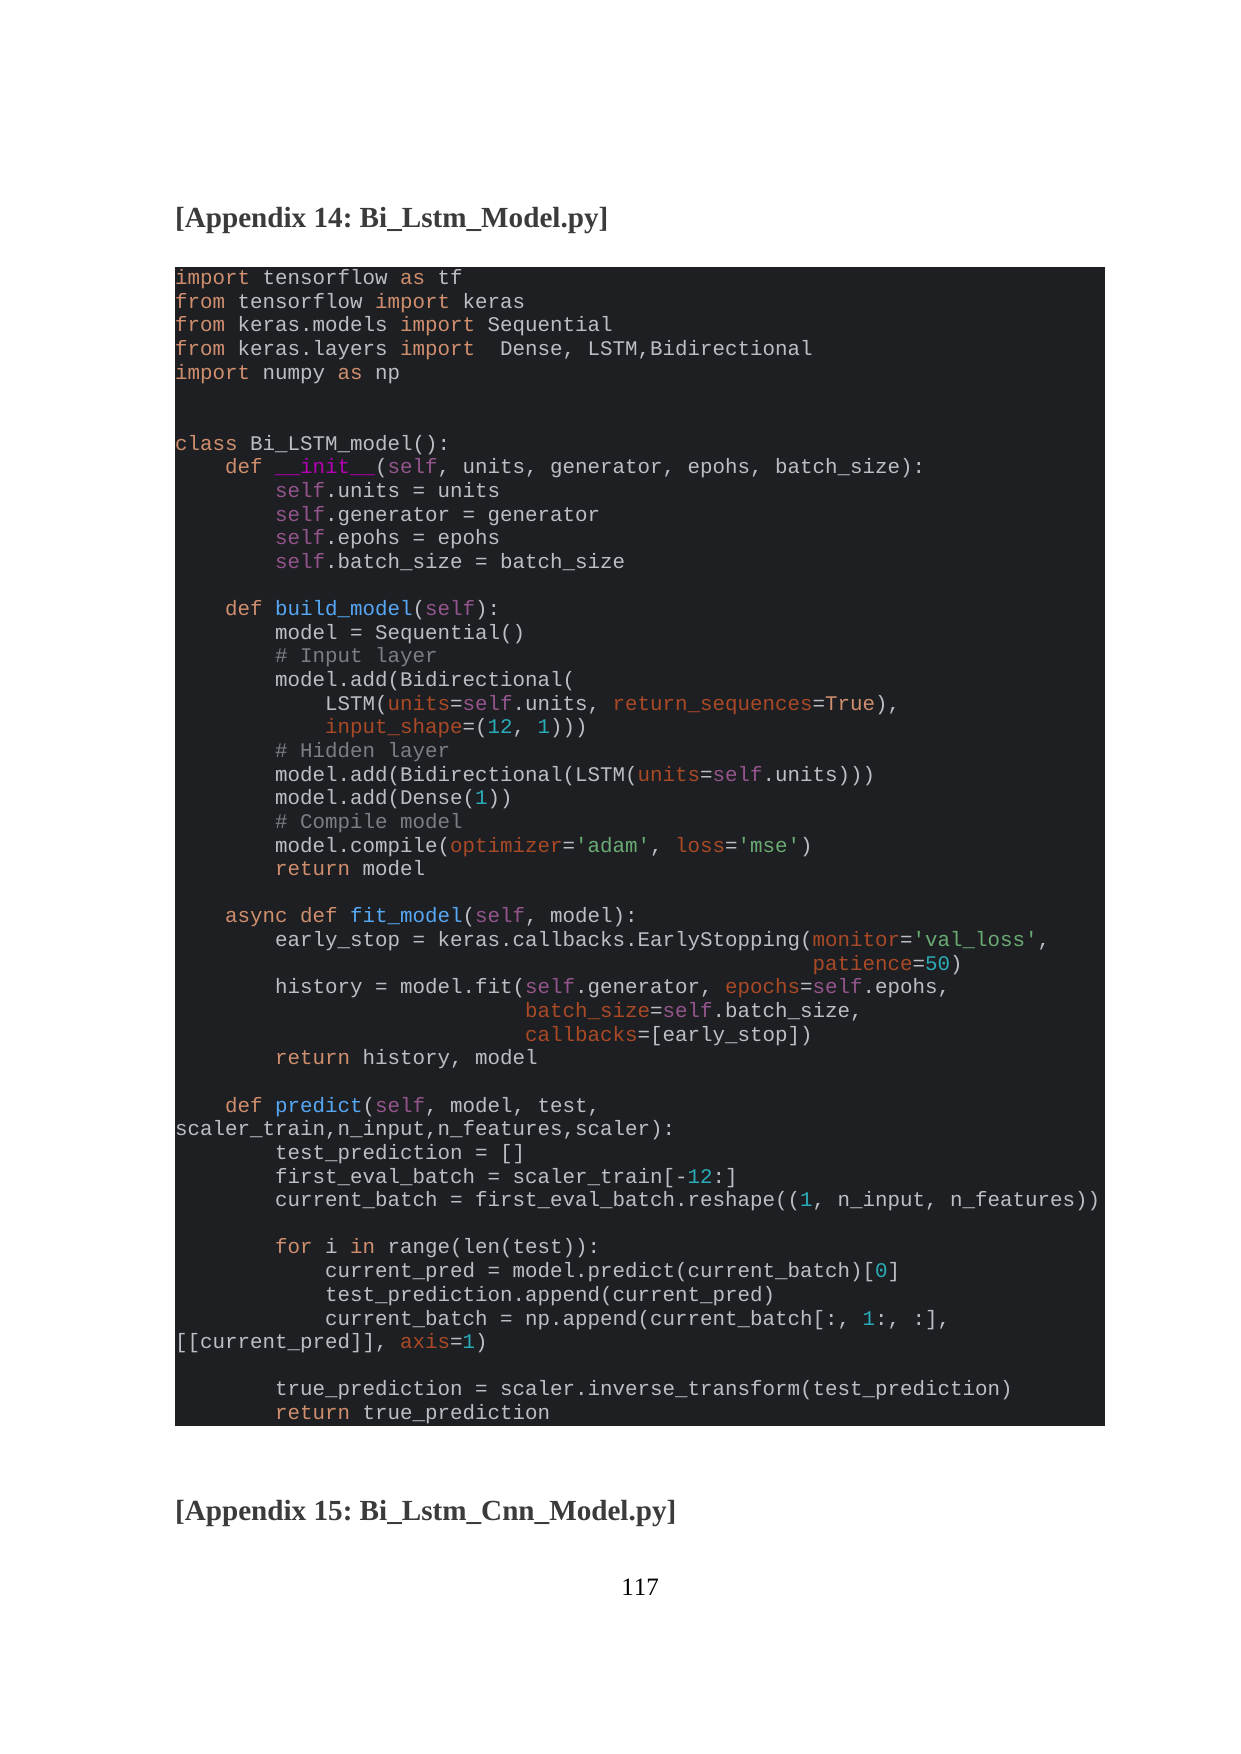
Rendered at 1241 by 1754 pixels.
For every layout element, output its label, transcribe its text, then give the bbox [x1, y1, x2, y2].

text [Appendix 14: Bi_Lstm_Model.py] [175, 505, 1105, 538]
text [175, 572, 1105, 1541]
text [175, 200, 1105, 413]
